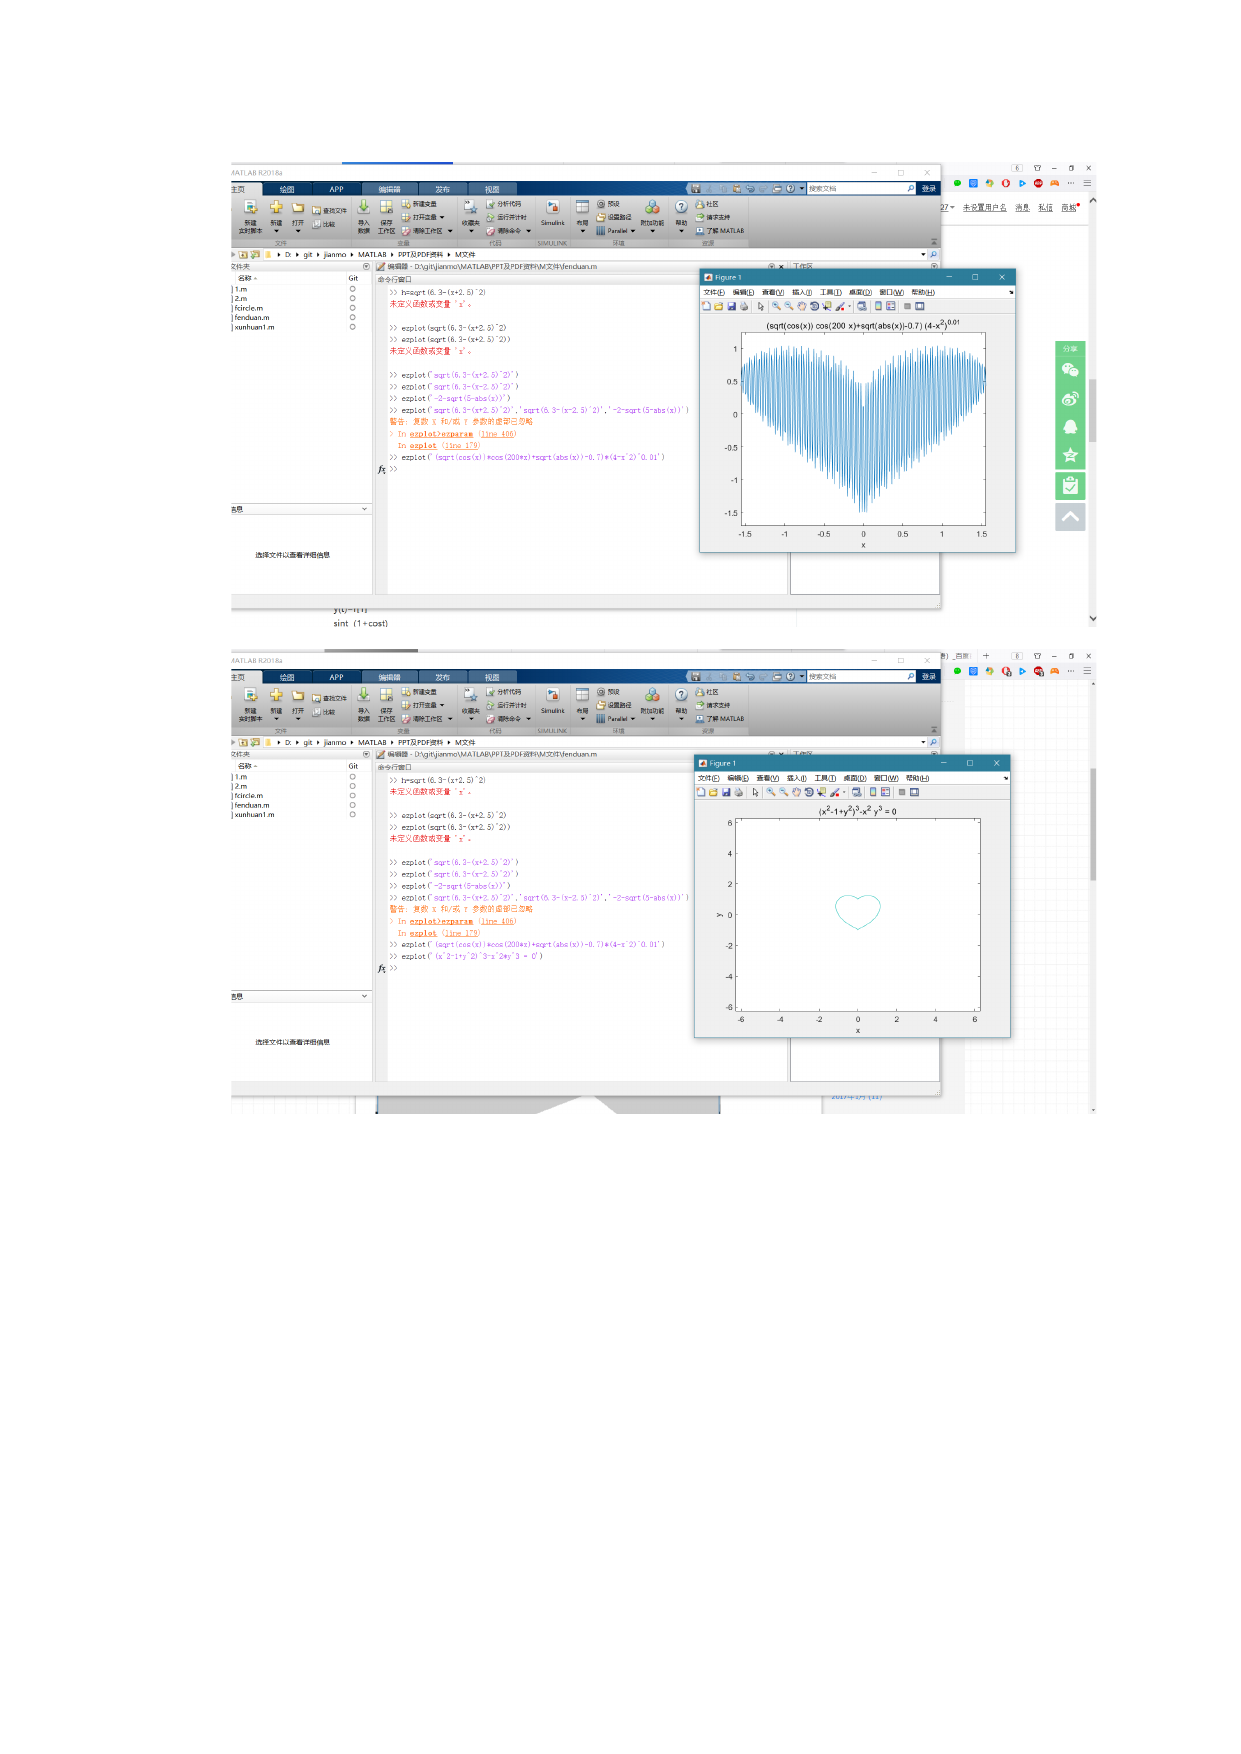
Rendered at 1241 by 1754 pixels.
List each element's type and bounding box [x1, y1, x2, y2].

picture [231, 162, 1097, 627]
picture [231, 649, 1097, 1114]
